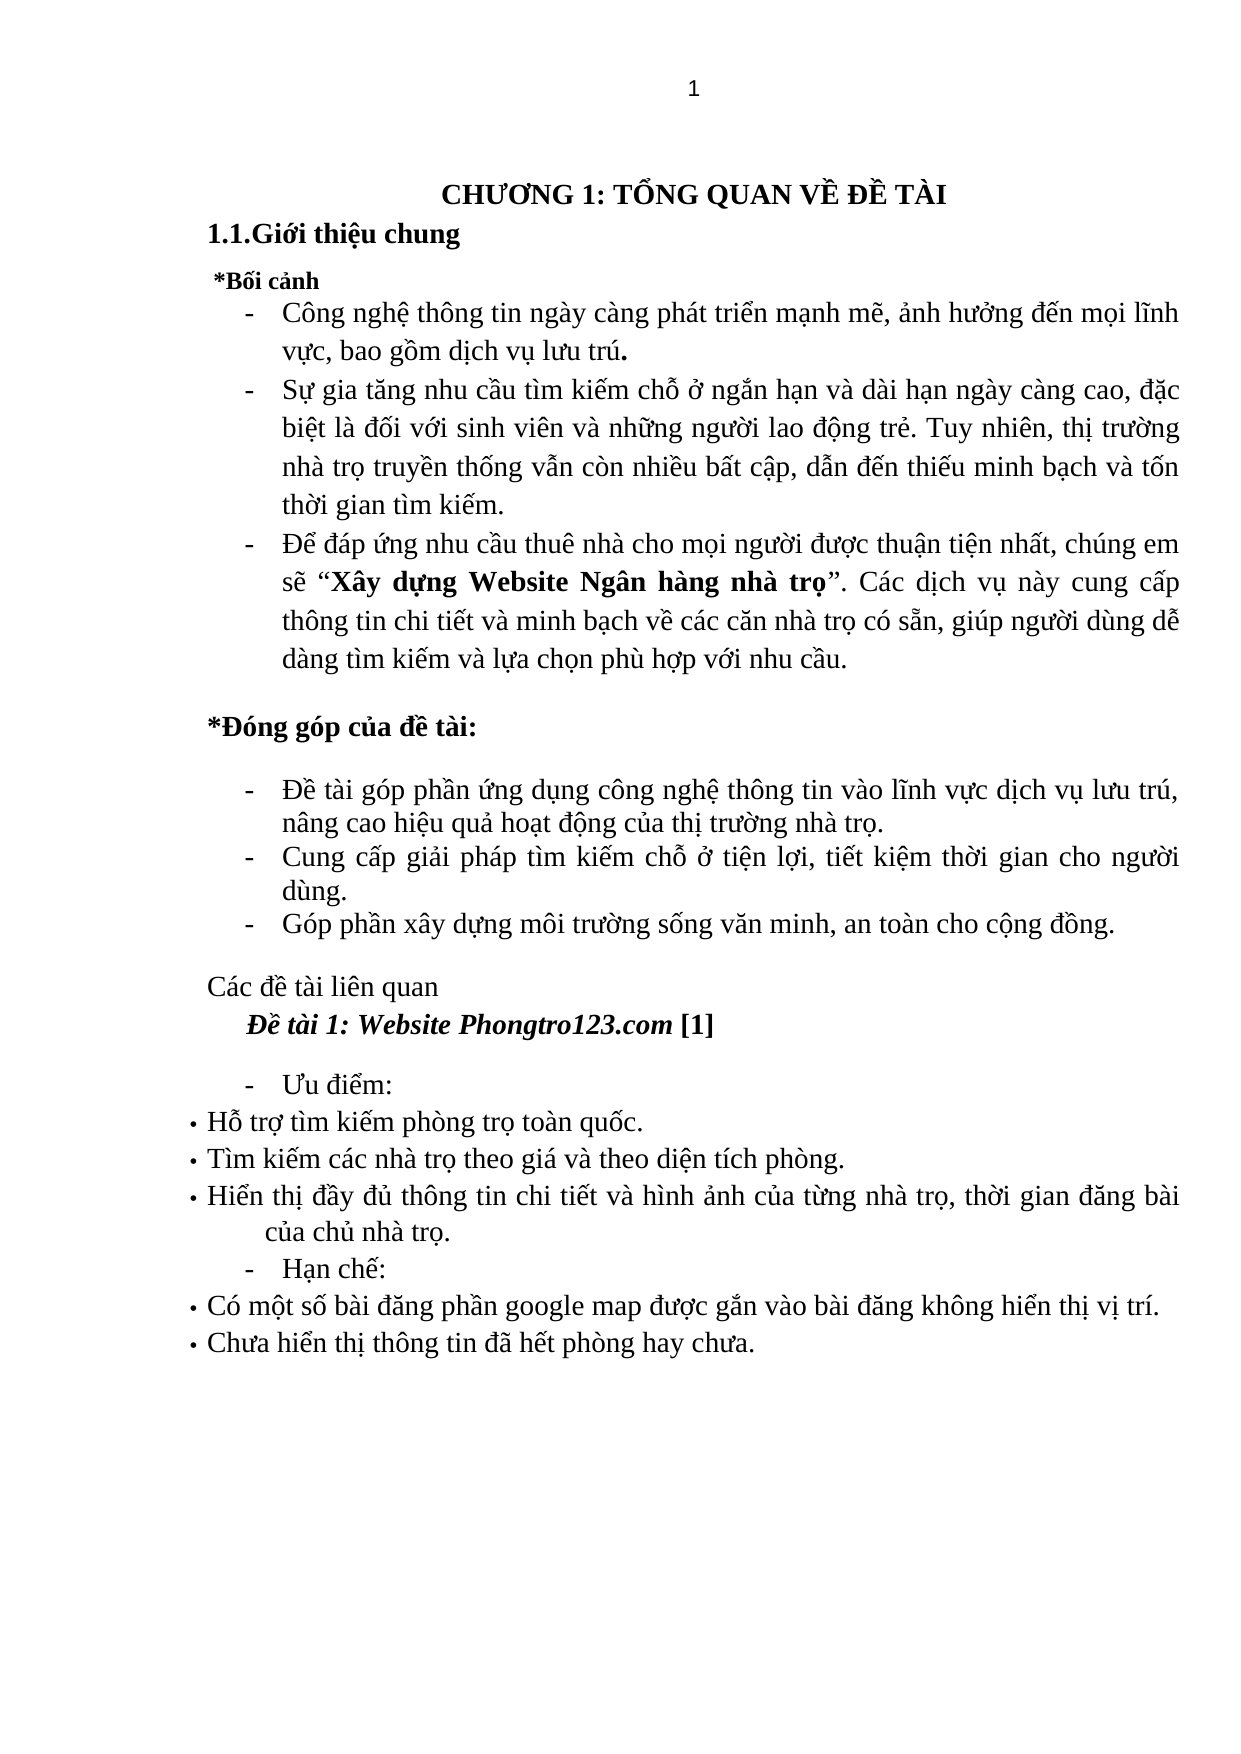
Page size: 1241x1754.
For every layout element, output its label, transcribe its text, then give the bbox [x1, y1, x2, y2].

list Công nghệ thông tin ngày càng phát triển mạnh mẽ, ảnh hưởng đến mọi lĩnh vực, bao gồm dịch vụ lưu trú. [244, 295, 1181, 367]
list Đề tài góp phần ứng dụng công nghệ thông tin vào lĩnh vực dịch vụ lưu trú, nâng cao hiệu quả hoạt động của thị trường nhà trọ. [244, 772, 1181, 839]
text Đề tài 1: Website Phongtro123.com [1] [245, 1007, 1181, 1041]
list Hỗ trợ tìm kiếm phòng trọ toàn quốc. [189, 1104, 1181, 1137]
text *Bối cảnh [207, 266, 1181, 295]
list Góp phần xây dựng môi trường sống văn minh, an toàn cho cộng đồng. [244, 906, 1181, 940]
list Cung cấp giải pháp tìm kiếm chỗ ở tiện lợi, tiết kiệm thời gian cho người dùng. [244, 839, 1181, 906]
list Hiển thị đầy đủ thông tin chi tiết và hình ảnh của từng nhà trọ, thời gian đăng bài của chủ nhà trọ. [189, 1178, 1181, 1248]
subtitle Giới thiệu chung [207, 216, 1181, 249]
list Tìm kiếm các nhà trọ theo giá và theo diện tích phòng. [189, 1141, 1181, 1174]
list Để đáp ứng nhu cầu thuê nhà cho mọi người được thuận tiện nhất, chúng em sẽ “Xây dựng Website Ngân hàng nhà trọ”. Các dịch vụ này cung cấp thông tin chi tiết và minh bạch về các căn nhà trọ có sẵn, giúp người dùng dễ dàng tìm kiếm và lựa chọn phù hợp với nhu cầu. [244, 526, 1181, 675]
list Sự gia tăng nhu cầu tìm kiếm chỗ ở ngắn hạn và dài hạn ngày càng cao, đặc biệt là đối với sinh viên và những người lao động trẻ. Tuy nhiên, thị trường nhà trọ truyền thống vẫn còn nhiều bất cập, dẫn đến thiếu minh bạch và tốn thời gian tìm kiếm. [244, 372, 1181, 521]
text CHƯƠNG 1: TỔNG QUAN VỀ ĐỀ TÀI [207, 177, 1181, 211]
list Ưu điểm: [244, 1067, 1181, 1101]
text *Đóng góp của đề tài: [207, 709, 1181, 743]
list Hạn chế: [244, 1251, 1181, 1285]
list Có một số bài đăng phần google map được gắn vào bài đăng không hiển thị vị trí. [189, 1288, 1181, 1322]
text Các đề tài liên quan [207, 969, 1181, 1002]
list Chưa hiển thị thông tin đã hết phòng hay chưa. [189, 1325, 1181, 1359]
